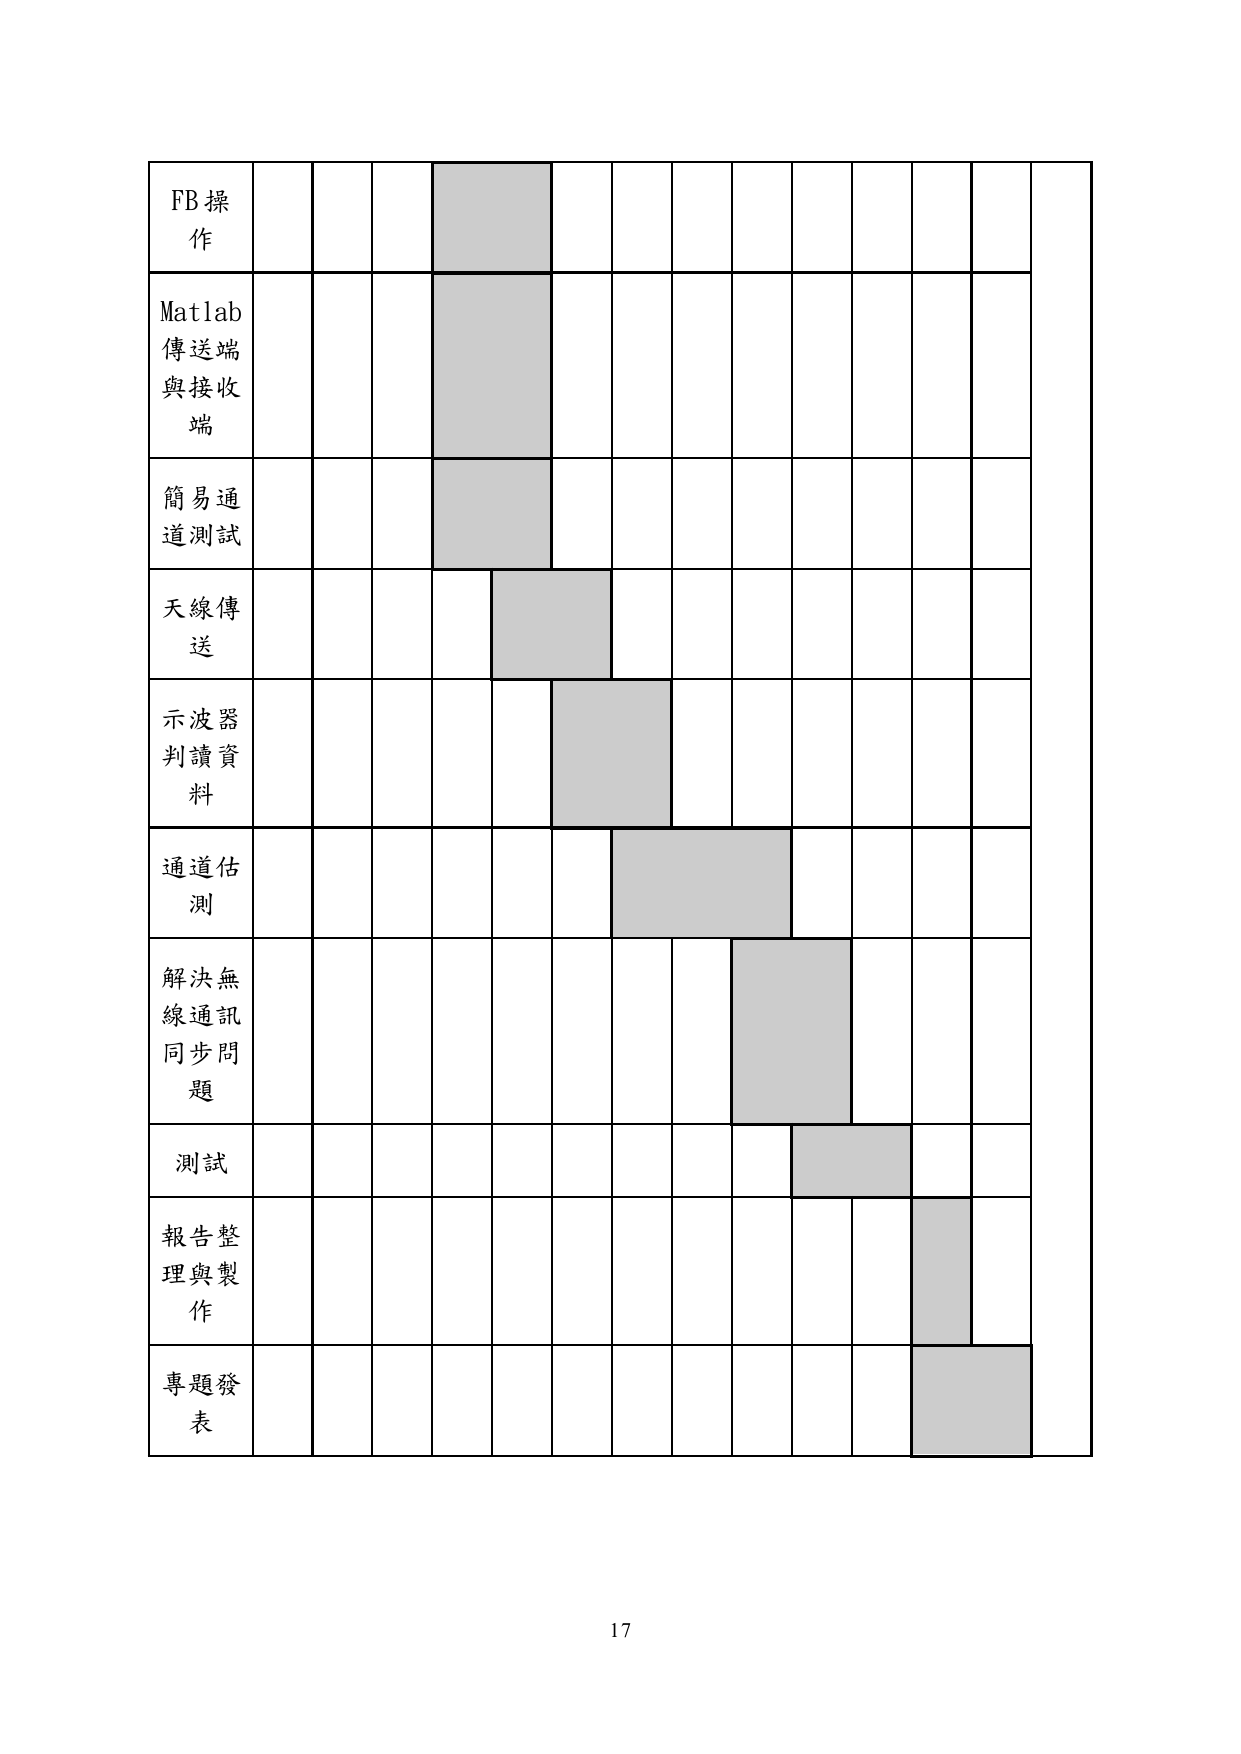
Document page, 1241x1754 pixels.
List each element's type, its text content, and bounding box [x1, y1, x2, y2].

table_cell [373, 1198, 431, 1344]
table_cell [673, 680, 731, 826]
table_cell [373, 939, 431, 1123]
table_cell [493, 1125, 551, 1196]
table_cell [793, 570, 851, 678]
table_cell 測試 [150, 1125, 252, 1196]
table_cell 簡易通道測試 [150, 459, 252, 568]
table_cell [913, 459, 970, 568]
table_cell [493, 1346, 551, 1454]
table_cell [254, 459, 311, 568]
table_cell [434, 460, 550, 568]
table_cell [254, 274, 311, 457]
table_cell [254, 1125, 311, 1196]
table_cell [613, 1198, 671, 1344]
table_cell [553, 274, 611, 457]
table_cell [973, 570, 1030, 678]
table_cell [913, 1199, 970, 1344]
table_cell [314, 829, 371, 937]
table_cell [853, 163, 911, 271]
table_cell [254, 163, 311, 271]
table_cell [613, 459, 671, 568]
table_cell [553, 1198, 611, 1344]
table_cell [913, 939, 970, 1123]
table_cell [553, 459, 611, 568]
table_cell [673, 1198, 731, 1344]
table_cell [913, 163, 970, 271]
table_cell [553, 1125, 611, 1196]
table_cell [973, 459, 1030, 568]
table_cell [433, 1346, 491, 1454]
table_cell [793, 1126, 910, 1196]
table_cell [314, 1198, 371, 1344]
table_cell [254, 1198, 311, 1344]
table_cell 通道估測 [150, 829, 252, 937]
table_cell [913, 274, 970, 457]
table_cell [973, 274, 1030, 457]
table_cell [853, 829, 911, 937]
table_cell [853, 1346, 910, 1454]
table_cell [913, 1347, 1030, 1454]
table_cell [733, 940, 850, 1123]
table_cell [254, 680, 311, 826]
table_cell [913, 829, 970, 937]
table_cell [433, 680, 491, 826]
table_cell [553, 681, 670, 826]
table_cell [673, 939, 730, 1123]
table_cell [733, 570, 791, 678]
table_cell [673, 1125, 731, 1196]
table_cell [913, 570, 970, 678]
table_cell [613, 1346, 671, 1454]
table_cell [793, 459, 851, 568]
table_cell [853, 274, 911, 457]
table_cell [853, 1199, 910, 1344]
table_cell [314, 680, 371, 826]
table_cell [733, 1198, 791, 1344]
table_cell [793, 274, 851, 457]
table_cell [973, 1198, 1030, 1344]
table_cell [373, 163, 431, 271]
table_cell [613, 274, 671, 457]
table_cell [733, 274, 791, 457]
table_cell [613, 570, 671, 678]
table_cell [433, 829, 491, 937]
table_cell FB操作 [150, 163, 252, 271]
table_cell [733, 163, 791, 271]
table_cell [733, 1346, 791, 1454]
table_cell [553, 1346, 611, 1454]
table_cell [493, 681, 550, 826]
table_cell [613, 163, 671, 271]
table_cell [433, 1125, 491, 1196]
table_cell [853, 939, 911, 1123]
table_cell [973, 163, 1030, 271]
table_cell [254, 829, 311, 937]
table_cell [673, 1346, 731, 1454]
table_cell [613, 1125, 671, 1196]
table_cell [793, 680, 851, 826]
table_cell [433, 939, 491, 1123]
table_cell [733, 459, 791, 568]
table_cell [853, 680, 911, 826]
table_cell [314, 459, 371, 568]
table_cell [913, 1125, 970, 1196]
table_cell [493, 571, 610, 678]
table_cell [973, 680, 1030, 826]
table_cell [254, 939, 311, 1123]
table_cell [373, 680, 431, 826]
table_cell [613, 830, 790, 937]
table_cell [373, 274, 431, 457]
table_cell [314, 570, 371, 678]
table_cell [493, 829, 551, 937]
table_cell [793, 1199, 851, 1344]
table_cell [373, 1346, 431, 1454]
table_cell 報告整理與製作 [150, 1198, 252, 1344]
table_cell [553, 163, 611, 271]
table_cell [973, 939, 1030, 1123]
table_cell [853, 459, 911, 568]
table_cell [314, 163, 371, 271]
table_cell [254, 1346, 311, 1454]
table_cell [793, 1346, 851, 1454]
table_cell [373, 459, 431, 568]
table_cell [433, 571, 490, 678]
table_cell [314, 1125, 371, 1196]
table_cell [434, 164, 550, 271]
table_cell [673, 570, 731, 678]
table_cell 解決無線通訊同步問題 [150, 939, 252, 1123]
table_cell [673, 163, 731, 271]
table_cell [493, 1198, 551, 1344]
table_cell Matlab傳送端與接收端 [150, 274, 252, 457]
table_cell [314, 939, 371, 1123]
table_cell 示波器判讀資料 [150, 680, 252, 826]
table_cell [373, 829, 431, 937]
table_cell [373, 1125, 431, 1196]
table_cell [613, 939, 671, 1123]
table_cell [973, 1125, 1030, 1196]
table_cell [793, 163, 851, 271]
table_cell 專題發表 [150, 1346, 252, 1454]
table_cell [434, 275, 550, 457]
table_cell [793, 829, 851, 937]
table_cell [673, 274, 731, 457]
table_cell [973, 829, 1030, 937]
table_cell 天線傳送 [150, 570, 252, 678]
table_cell [553, 939, 611, 1123]
table_cell [314, 1346, 371, 1454]
table_cell [853, 570, 911, 678]
table_cell [493, 939, 551, 1123]
table_cell [254, 570, 311, 678]
table_cell [373, 570, 431, 678]
table_cell [433, 1198, 491, 1344]
table_cell [733, 1126, 790, 1196]
table_cell [553, 830, 610, 937]
table_cell [673, 459, 731, 568]
table_cell [314, 274, 371, 457]
table_cell [913, 680, 970, 826]
table_cell [733, 680, 791, 826]
